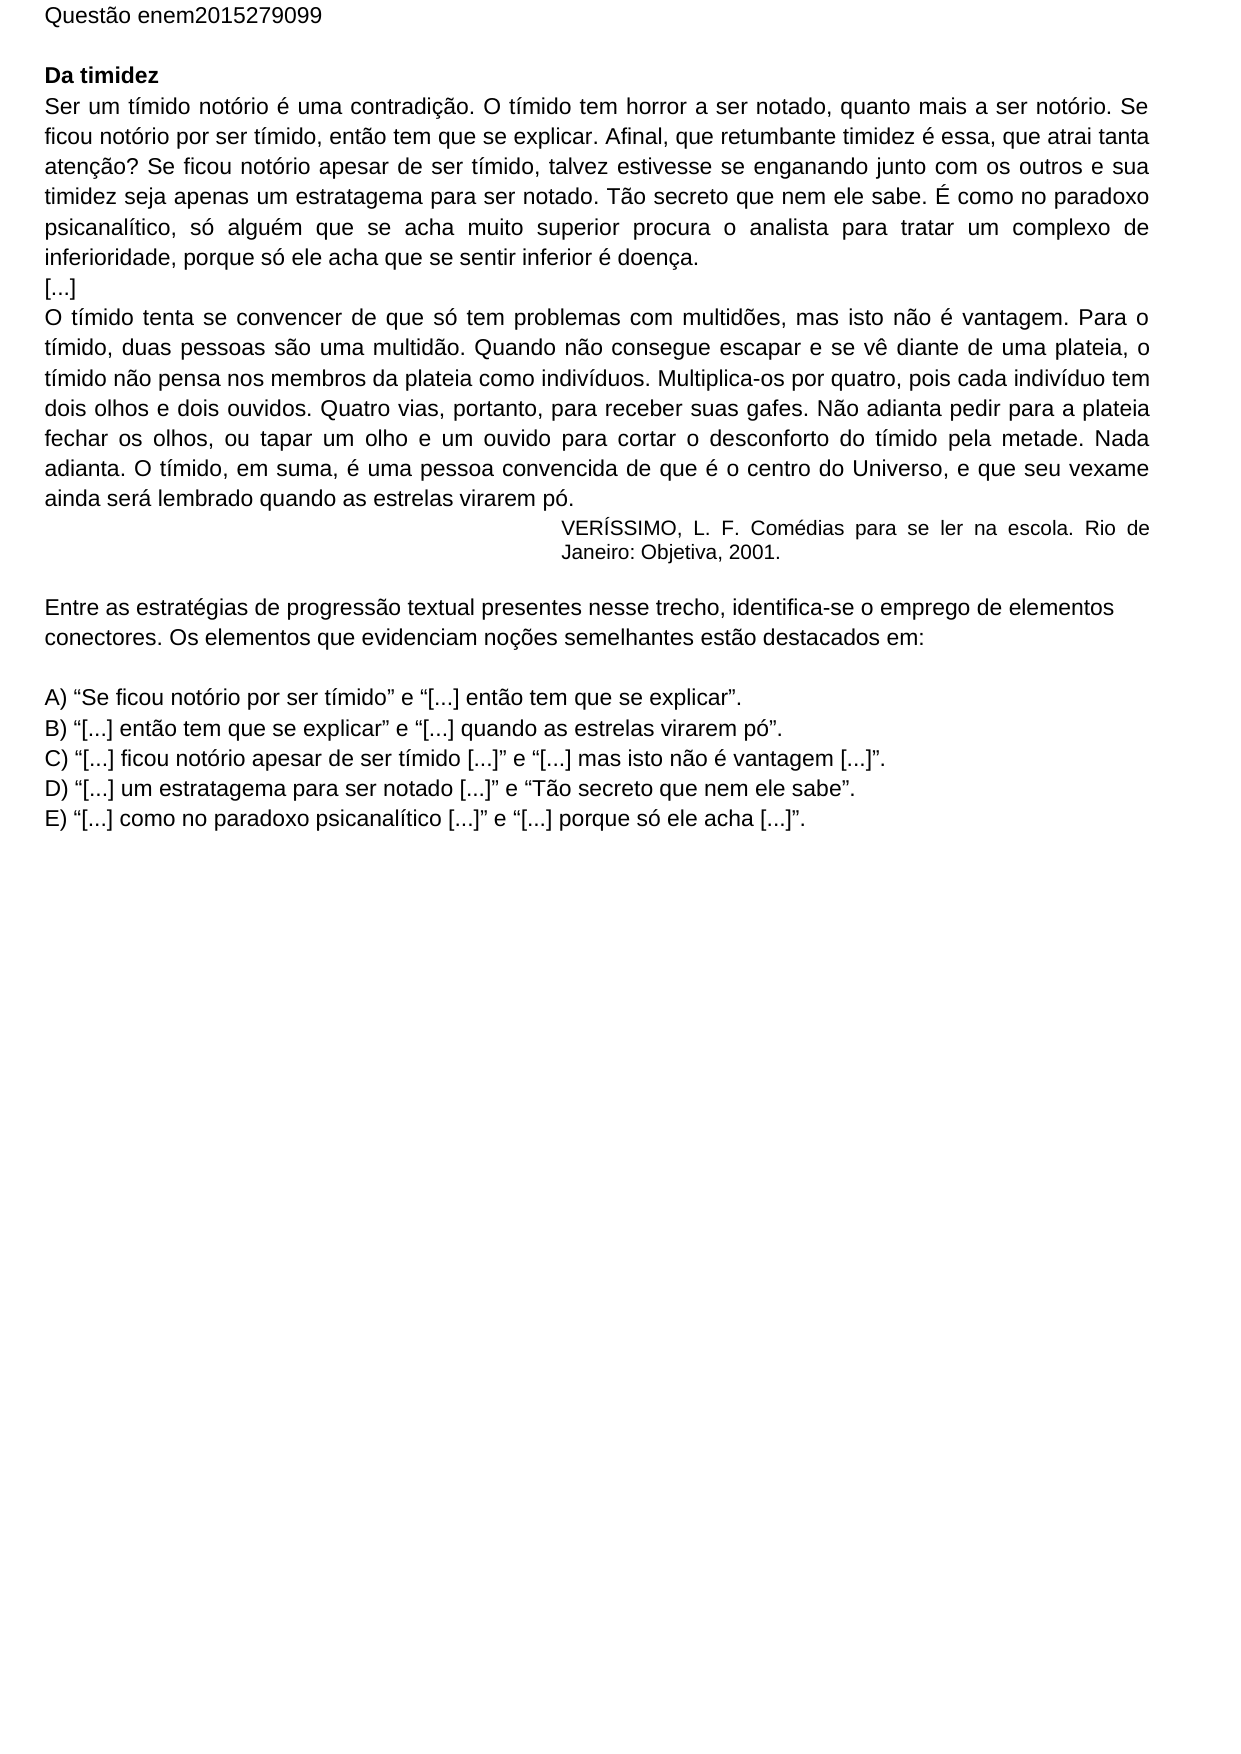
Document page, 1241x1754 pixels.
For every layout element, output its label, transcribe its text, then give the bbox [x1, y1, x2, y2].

text C) “[...] ficou notório apesar de ser tímido [...]” e “[...] mas isto não é vantagem [...]”. [44, 745, 1151, 771]
text O tímido tenta se convencer de que só tem problemas com multidões, mas isto não é vantagem. Para o tímido, duas pessoas são uma multidão. Quando não consegue escapar e se vê diante de uma plateia, o tímido não pensa nos membros da plateia como indivíduos. Multiplica-os por quatro, pois cada indivíduo tem dois olhos e dois ouvidos. Quatro vias, portanto, para receber suas gafes. Não adianta pedir para a plateia fechar os olhos, ou tapar um olho e um ouvido para cortar o desconforto do tímido pela metade. Nada adianta. O tímido, em suma, é uma pessoa convencida de que é o centro do Universo, e que seu vexame ainda será lembrado quando as estrelas virarem pó. [44, 304, 1151, 512]
text D) “[...] um estratagema para ser notado [...]” e “Tão secreto que nem ele sabe”. [44, 775, 1151, 801]
text Entre as estratégias de progressão textual presentes nesse trecho, identifica-se o emprego de elementos [44, 594, 1151, 620]
text E) “[...] como no paradoxo psicanalítico [...]” e “[...] porque só ele acha [...]”. [44, 805, 1151, 832]
text Questão enem2015279099 [44, 2, 1151, 28]
text B) “[...] então tem que se explicar” e “[...] quando as estrelas virarem pó”. [44, 714, 1151, 741]
text Ser um tímido notório é uma contradição. O tímido tem horror a ser notado, quanto mais a ser notório. Se ficou notório por ser tímido, então tem que se explicar. Afinal, que retumbante timidez é essa, que atrai tanta atenção? Se ficou notório apesar de ser tímido, talvez estivesse se enganando junto com os outros e sua timidez seja apenas um estratagema para ser notado. Tão secreto que nem ele sabe. É como no paradoxo psicanalítico, só alguém que se acha muito superior procura o analista para tratar um complexo de inferioridade, porque só ele acha que se sentir inferior é doença. [44, 93, 1151, 270]
text VERÍSSIMO, L. F. Comédias para se ler na escola. Rio de Janeiro: Objetiva, 2001. [561, 516, 1151, 563]
text [...] [44, 274, 1151, 300]
text conectores. Os elementos que evidenciam noções semelhantes estão destacados em: [44, 624, 1151, 650]
text A) “Se ficou notório por ser tímido” e “[...] então tem que se explicar”. [44, 684, 1151, 711]
text Da timidez [44, 62, 1151, 89]
